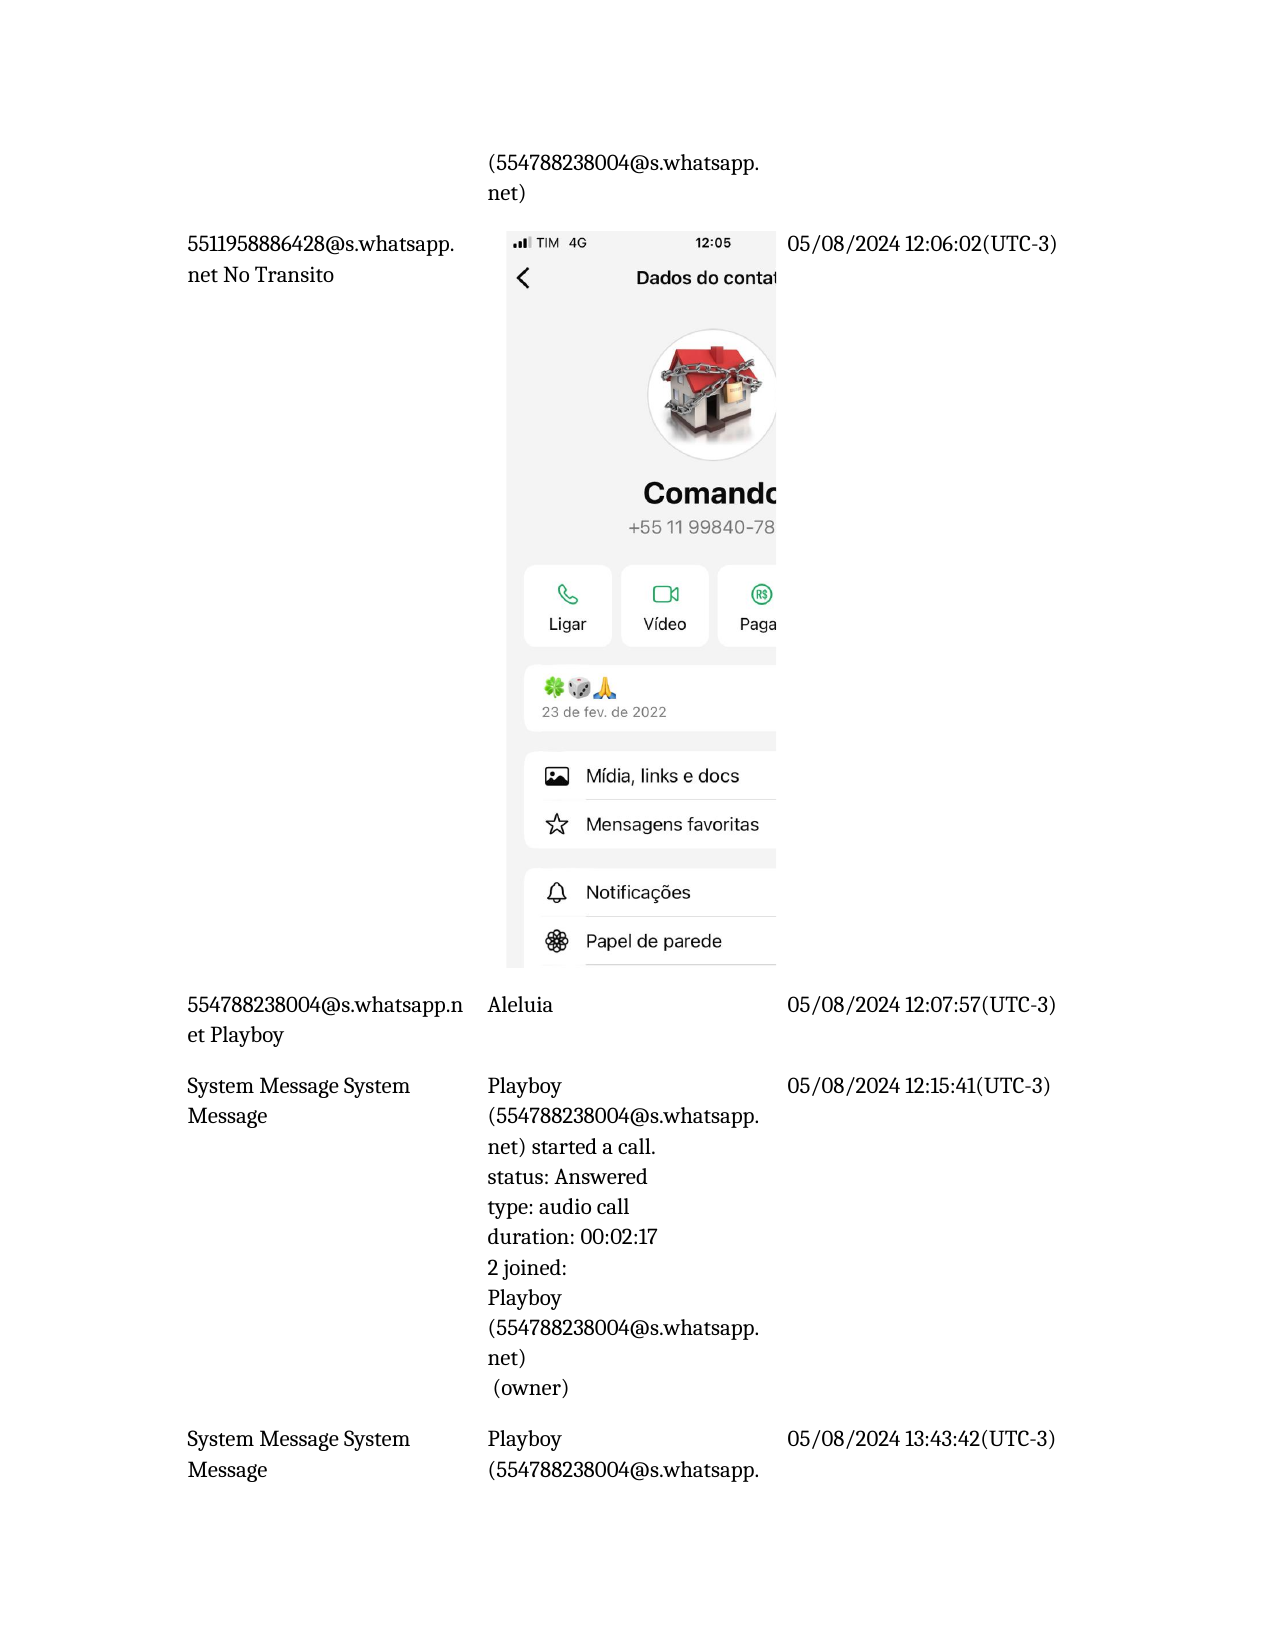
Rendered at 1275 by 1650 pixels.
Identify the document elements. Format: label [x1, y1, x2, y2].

picture [506, 231, 777, 968]
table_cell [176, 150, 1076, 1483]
